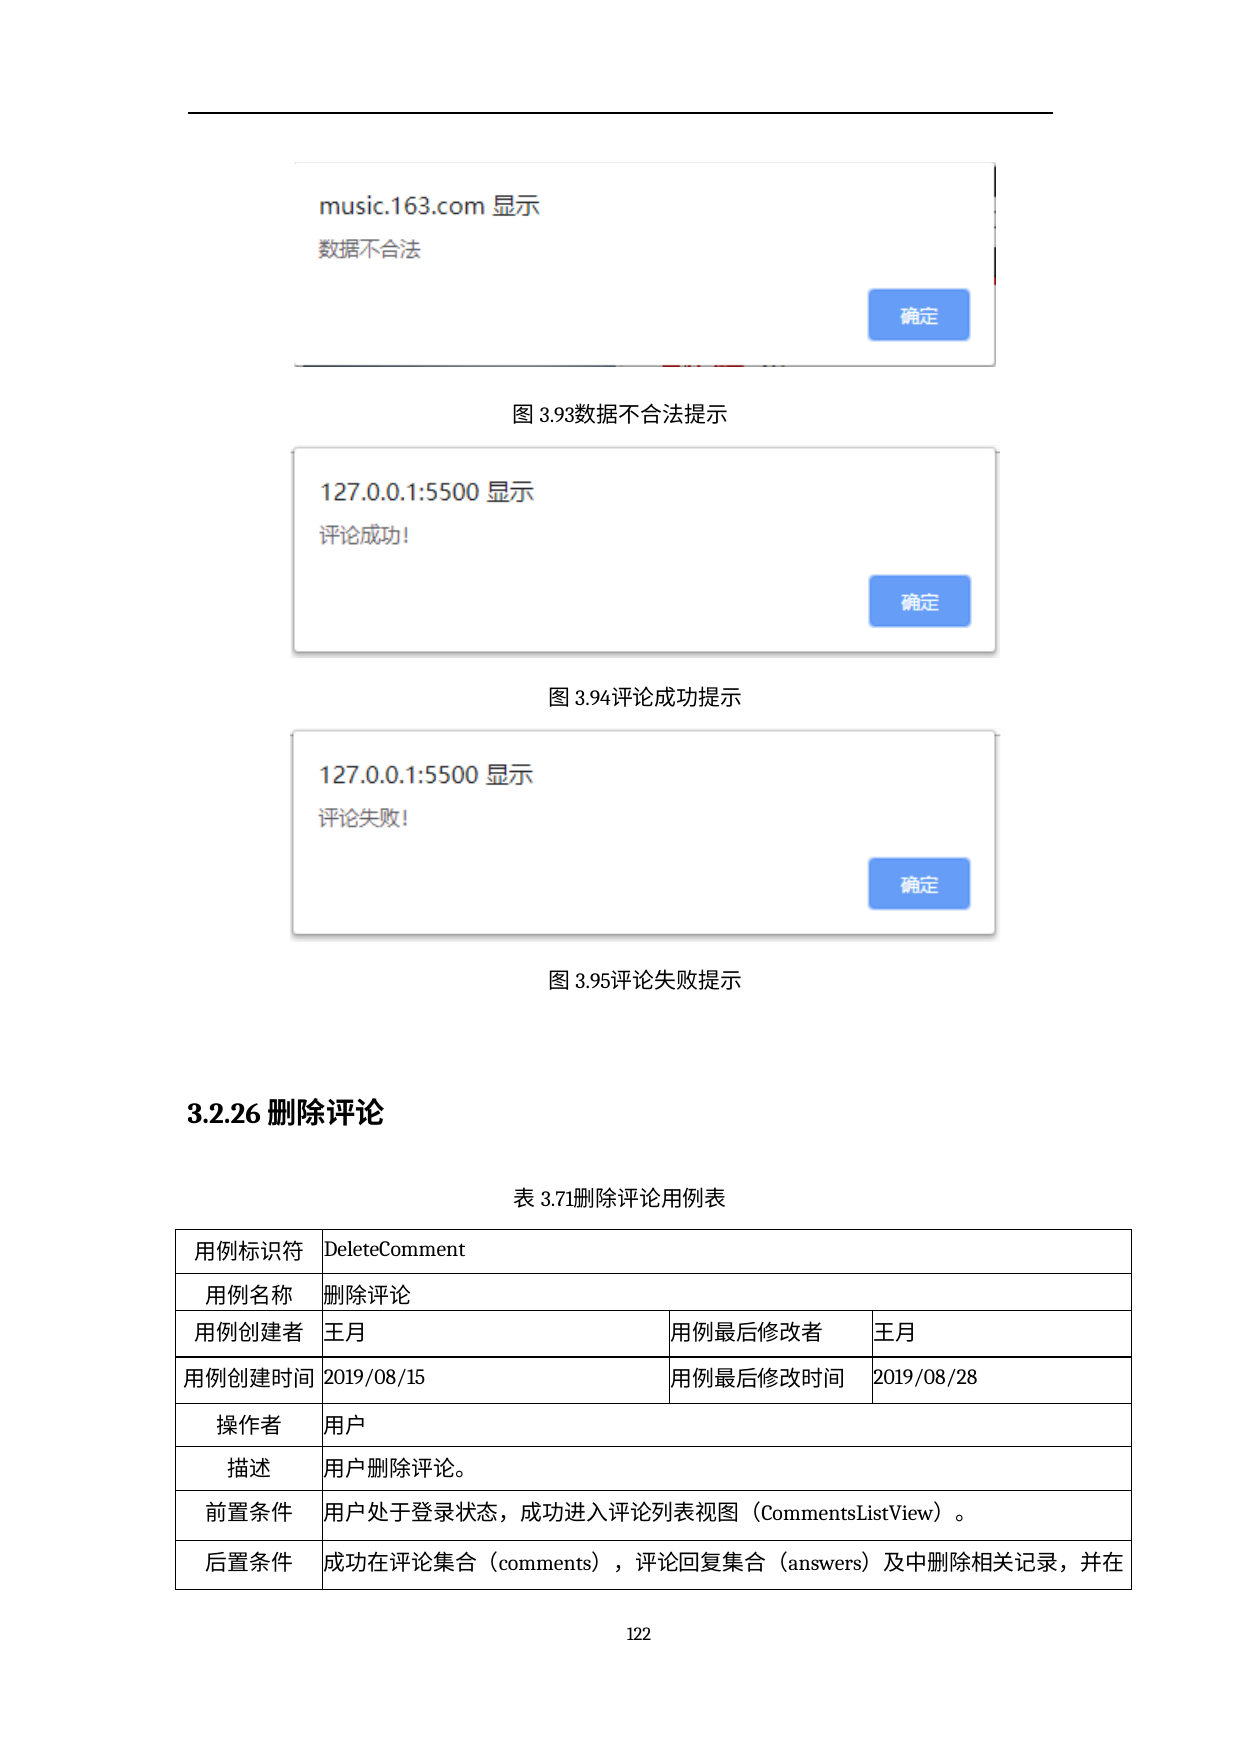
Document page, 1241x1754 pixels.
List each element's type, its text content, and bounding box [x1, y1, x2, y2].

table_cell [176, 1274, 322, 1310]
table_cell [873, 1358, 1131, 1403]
picture [290, 445, 1000, 658]
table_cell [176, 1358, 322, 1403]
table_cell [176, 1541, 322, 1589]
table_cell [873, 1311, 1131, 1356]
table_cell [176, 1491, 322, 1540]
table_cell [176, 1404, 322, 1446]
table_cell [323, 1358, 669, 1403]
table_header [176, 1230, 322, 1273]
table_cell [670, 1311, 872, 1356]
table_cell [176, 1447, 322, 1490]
subtitle 删除评论 [187, 1078, 1053, 1143]
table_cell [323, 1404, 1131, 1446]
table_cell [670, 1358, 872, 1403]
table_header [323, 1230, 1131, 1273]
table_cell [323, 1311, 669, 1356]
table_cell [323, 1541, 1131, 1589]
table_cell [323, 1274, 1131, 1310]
picture [294, 162, 996, 367]
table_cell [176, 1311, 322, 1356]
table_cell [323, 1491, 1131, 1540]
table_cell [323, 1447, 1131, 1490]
picture [289, 728, 1001, 942]
